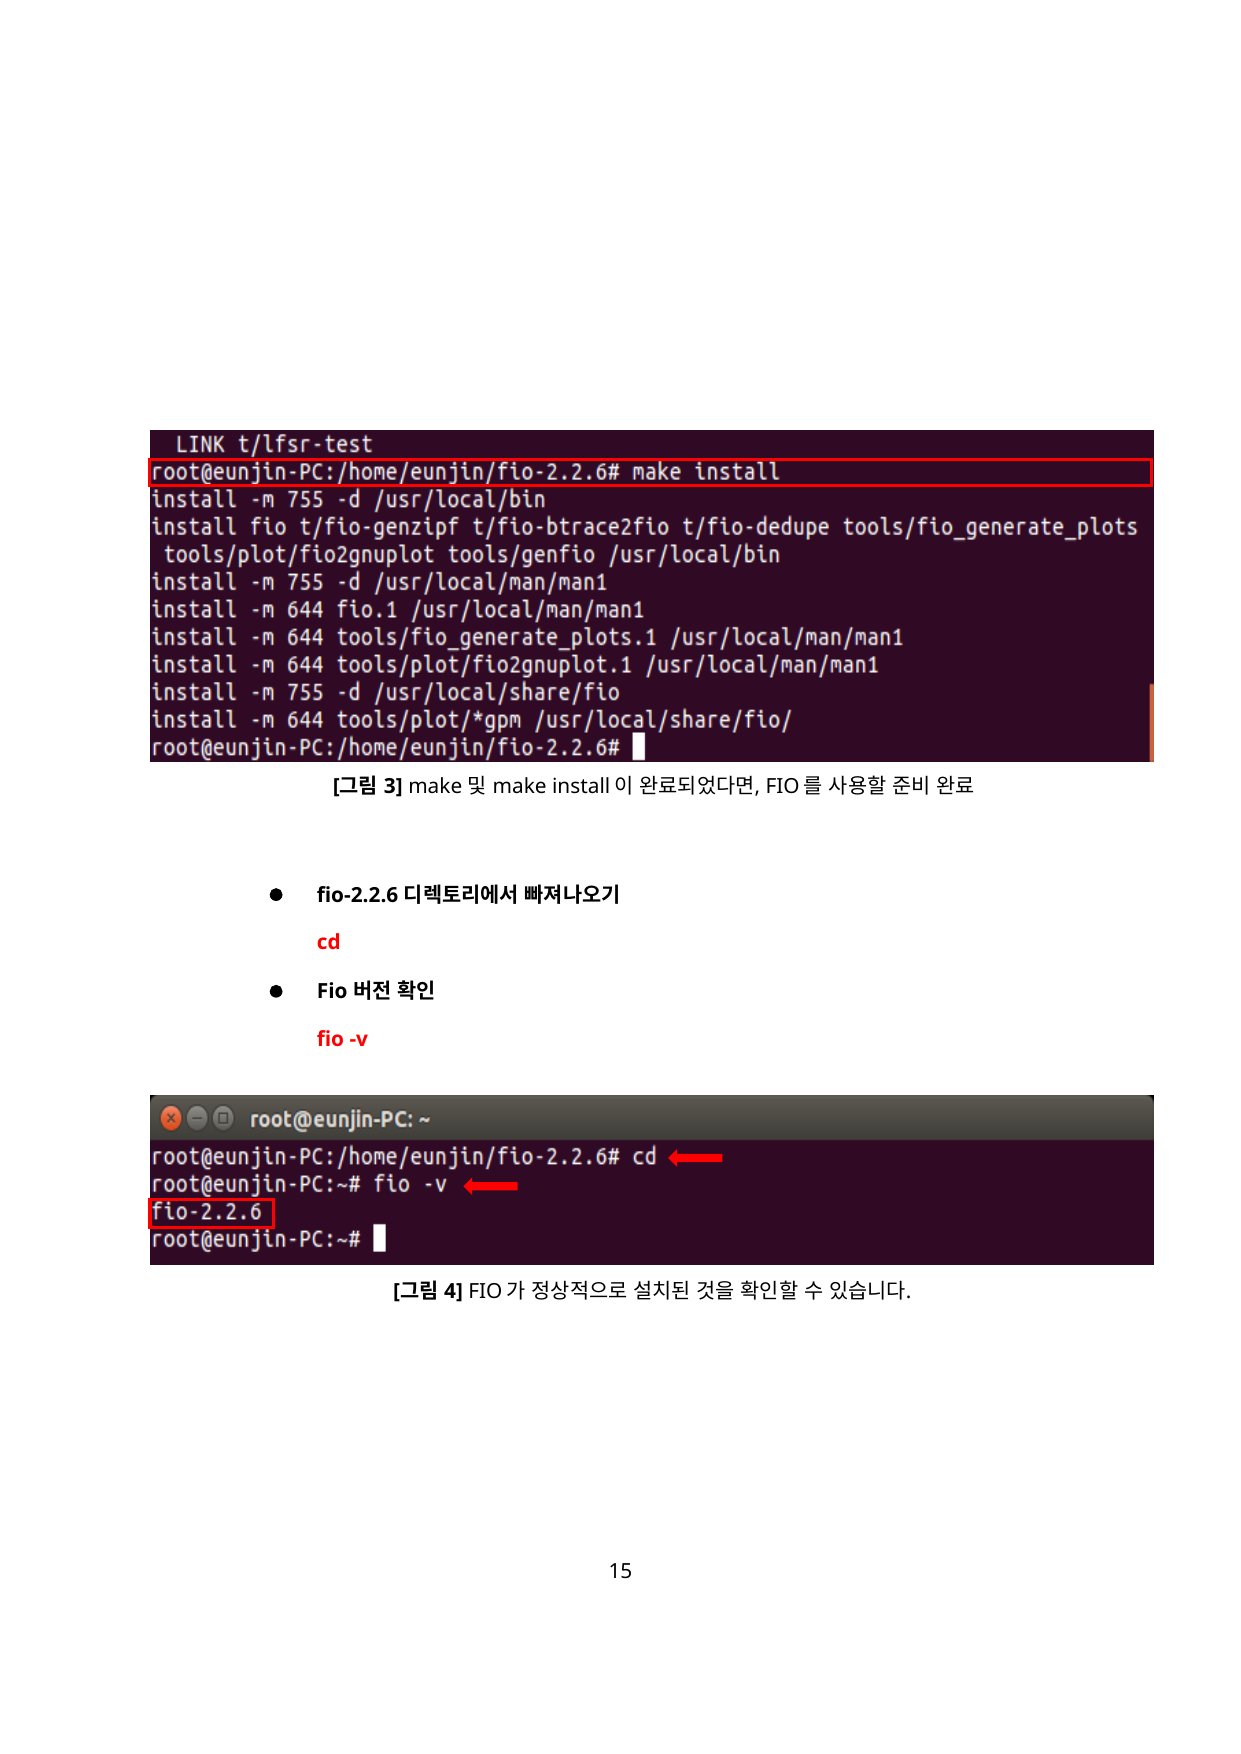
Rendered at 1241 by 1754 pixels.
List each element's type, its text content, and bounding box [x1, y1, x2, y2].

text cd [317, 927, 1090, 956]
list Fio 버전 확인 [233, 974, 1090, 1005]
picture [151, 461, 1150, 484]
text fio -v [317, 1024, 1090, 1052]
list fio-2.2.6 디렉토리에서 빠져나오기 [233, 878, 1090, 908]
picture [152, 1201, 272, 1226]
picture [150, 1095, 1154, 1265]
picture [150, 430, 1154, 762]
